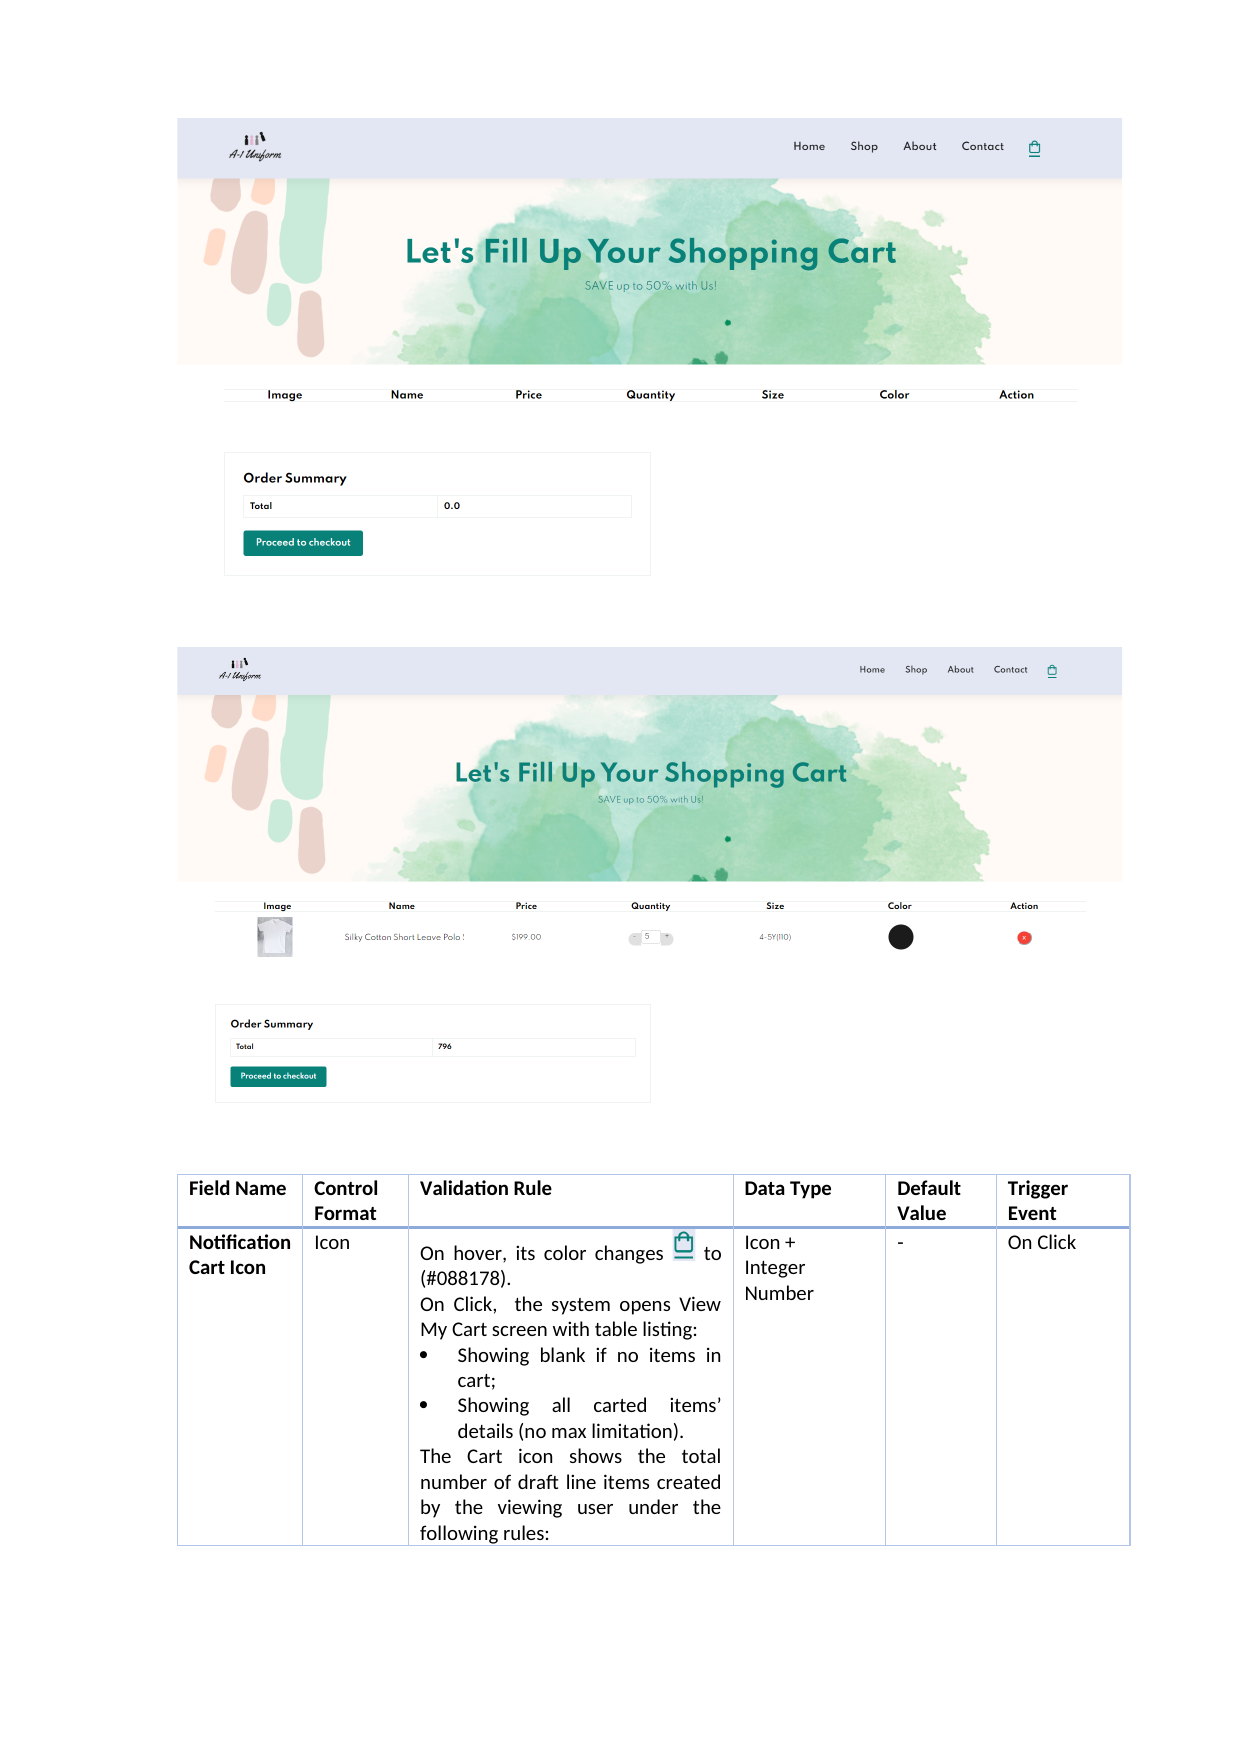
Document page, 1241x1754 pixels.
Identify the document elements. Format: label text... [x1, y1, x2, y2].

table_header Field Name [178, 1175, 302, 1226]
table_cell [734, 1229, 885, 1545]
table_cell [409, 1229, 733, 1545]
table_cell Icon [303, 1229, 408, 1545]
table_cell On Click [997, 1229, 1129, 1545]
table_header Control Format [303, 1175, 408, 1226]
picture [177, 647, 1123, 1106]
table_header Default Value [886, 1175, 996, 1226]
picture [177, 118, 1123, 579]
table_header Validation Rule [409, 1175, 733, 1226]
picture [672, 1229, 696, 1261]
table_header Trigger Event [997, 1175, 1129, 1226]
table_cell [178, 1229, 302, 1545]
table_cell - [886, 1229, 996, 1545]
table_header Data Type [734, 1175, 885, 1226]
